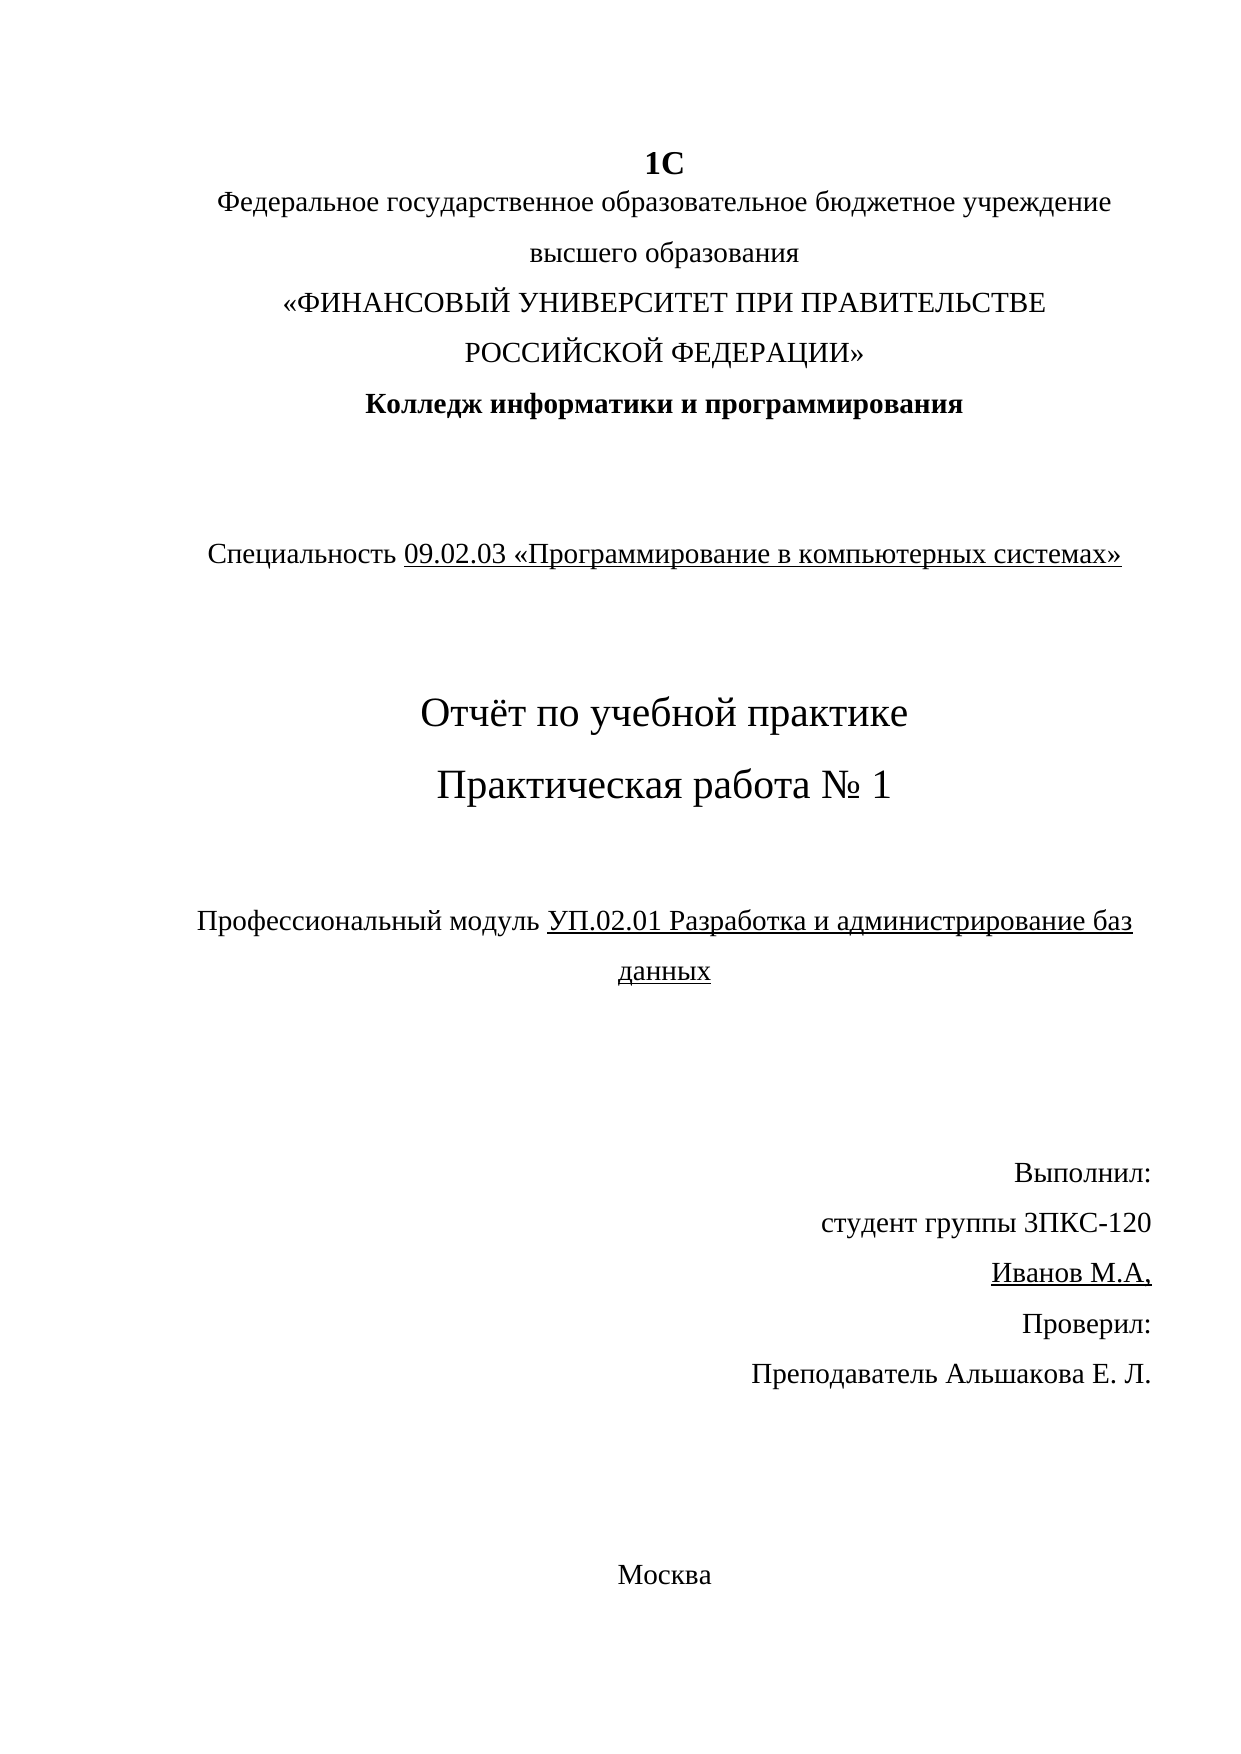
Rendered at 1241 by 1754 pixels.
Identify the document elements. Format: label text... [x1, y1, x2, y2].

text «ФИНАНСОВЫЙ УНИВЕРСИТЕТ ПРИ ПРАВИТЕЛЬСТВЕ [177, 285, 1152, 319]
text Специальность 09.02.03 «Программирование в компьютерных системах» [177, 537, 1152, 570]
text Иванов М.А, [177, 1255, 1152, 1289]
text Москва [177, 1557, 1152, 1591]
text Отчёт по учебной практике [177, 688, 1152, 736]
text РОССИЙСКОЙ ФЕДЕРАЦИИ» [177, 335, 1152, 369]
text Колледж информатики и программирования [177, 386, 1152, 419]
text Преподаватель Альшакова Е. Л. [177, 1356, 1152, 1389]
text Выполнил: [177, 1155, 1152, 1188]
text Федеральное государственное образовательное бюджетное учреждение высшего образования [177, 184, 1152, 268]
text студент группы 3ПКС-120 [177, 1205, 1152, 1239]
text Практическая работа № 1 [177, 759, 1152, 807]
subtitle 1С [177, 143, 1152, 181]
text Проверил: [177, 1306, 1152, 1339]
text Профессиональный модуль УП.02.01 Разработка и администрирование баз данных [177, 903, 1152, 987]
